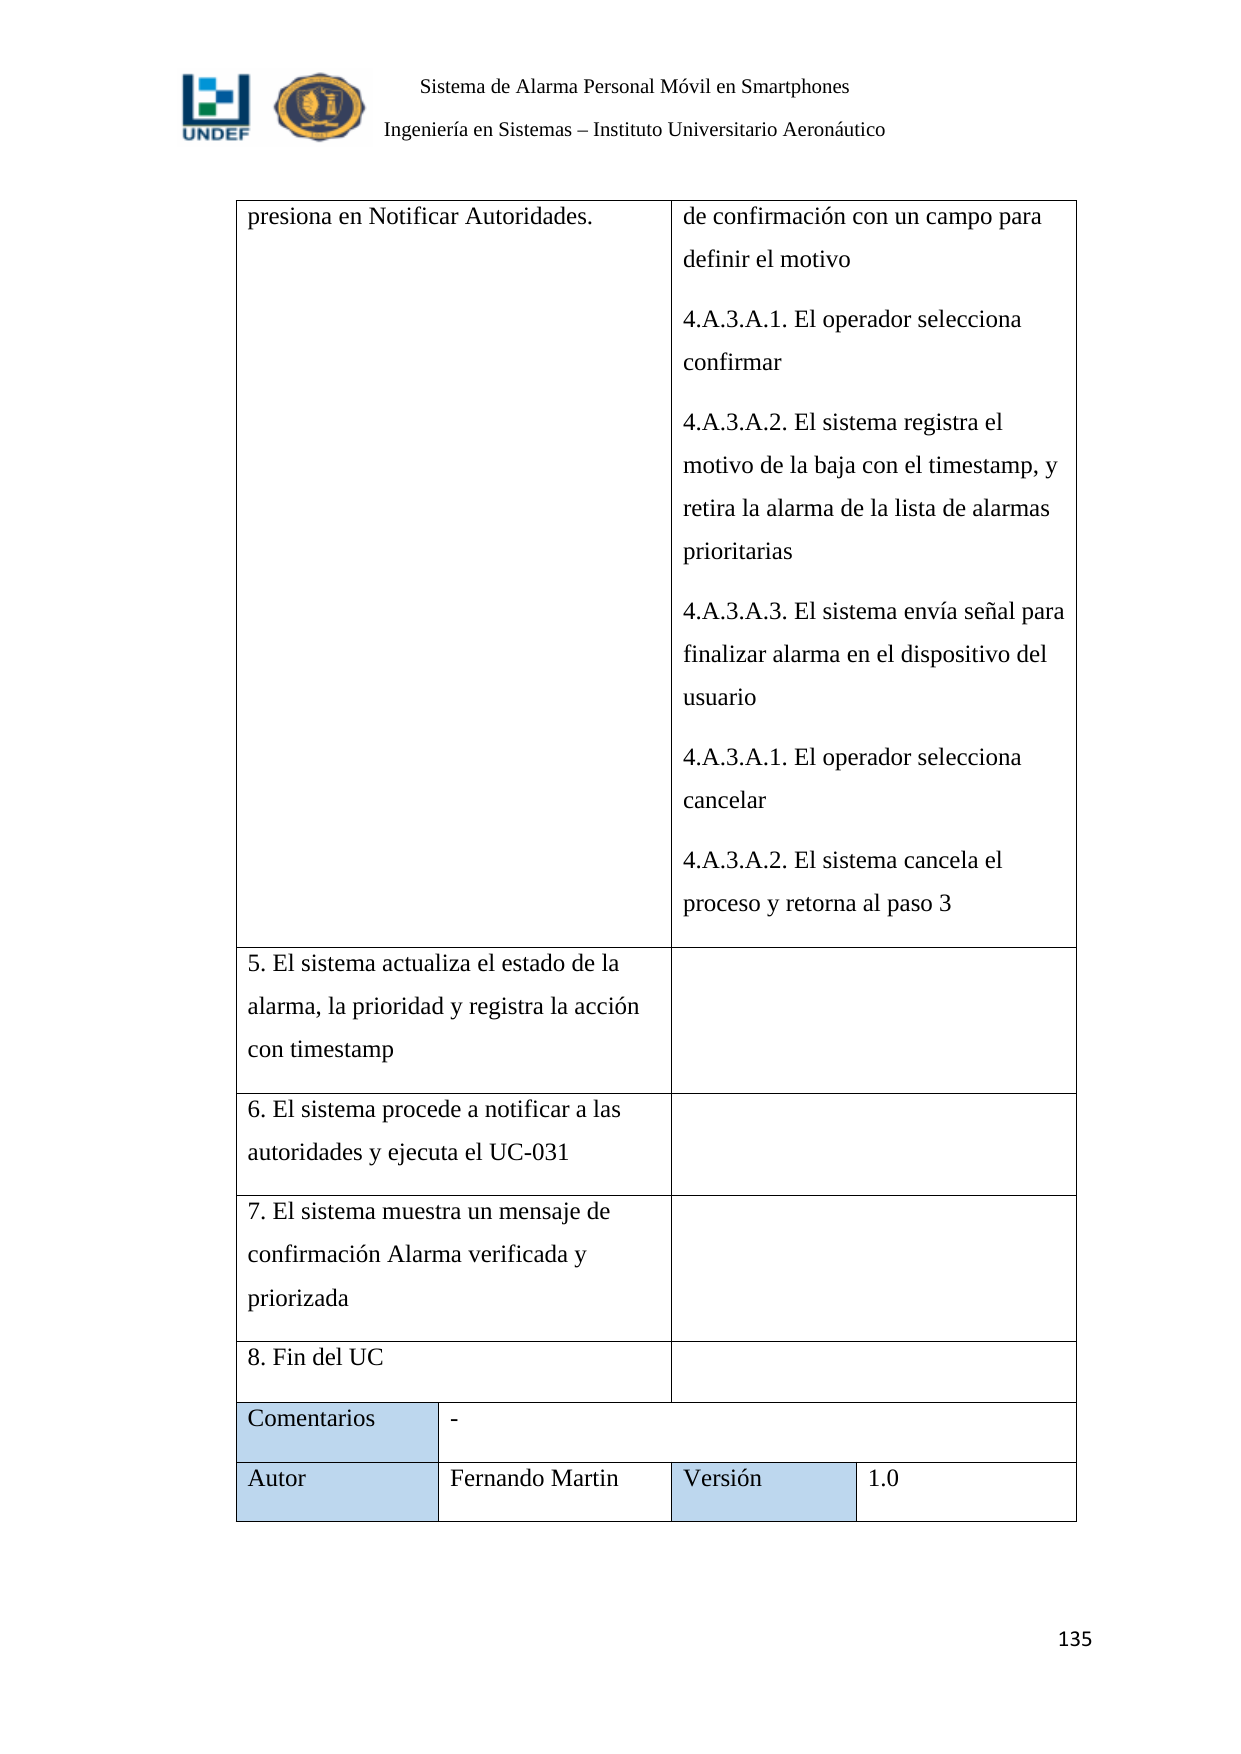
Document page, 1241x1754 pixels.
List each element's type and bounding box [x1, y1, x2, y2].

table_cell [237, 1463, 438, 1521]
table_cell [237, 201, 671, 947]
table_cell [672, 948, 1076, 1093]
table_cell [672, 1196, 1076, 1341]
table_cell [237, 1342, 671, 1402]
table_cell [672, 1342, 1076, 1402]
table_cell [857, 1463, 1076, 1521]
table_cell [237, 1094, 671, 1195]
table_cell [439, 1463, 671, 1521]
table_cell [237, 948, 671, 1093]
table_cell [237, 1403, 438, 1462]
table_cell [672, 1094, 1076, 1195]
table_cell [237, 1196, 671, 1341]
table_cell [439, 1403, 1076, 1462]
picture [177, 68, 373, 147]
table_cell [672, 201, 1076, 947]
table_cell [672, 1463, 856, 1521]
